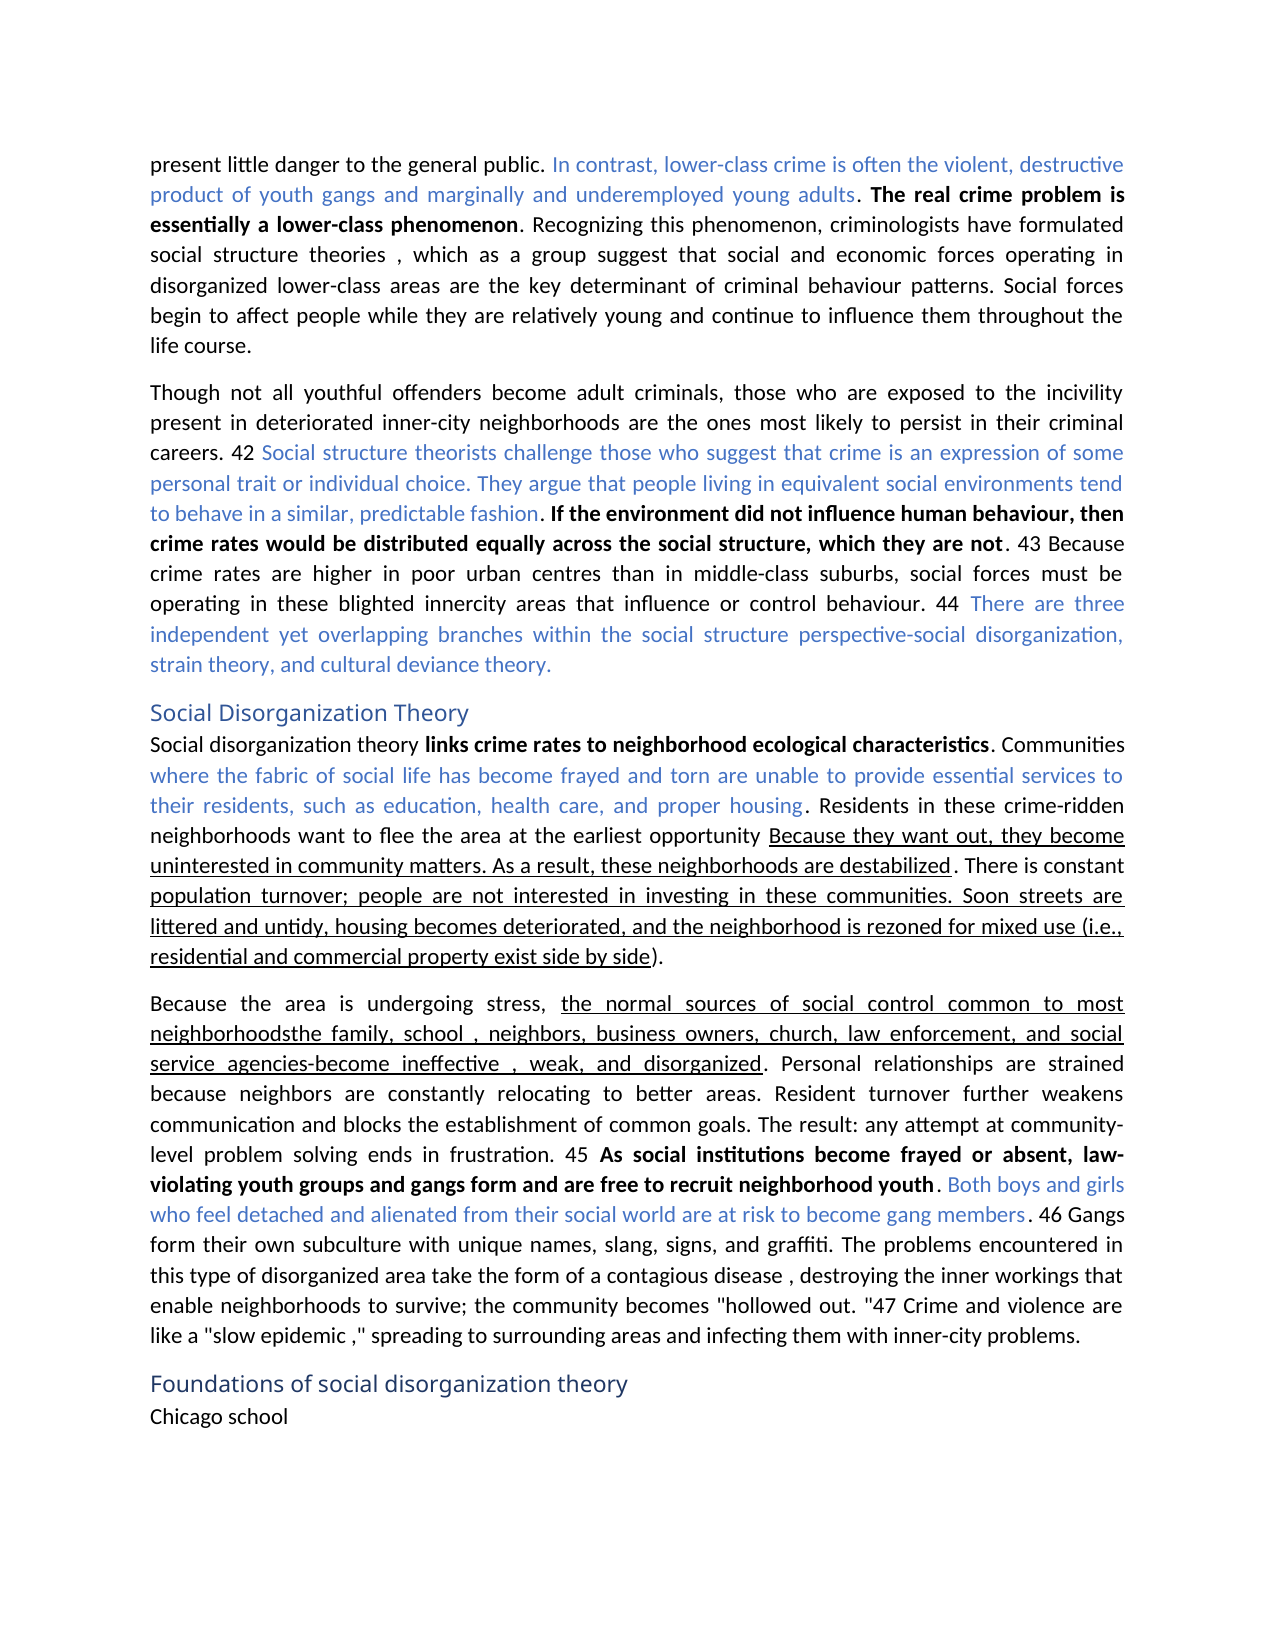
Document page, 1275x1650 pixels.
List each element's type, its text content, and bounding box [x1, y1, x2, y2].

text Though not all youthful offenders become adult criminals, those who are exposed to the incivility present in deteriorated inner-city neighborhoods are the ones most likely to persist in their criminal careers. 42 Social structure theorists challenge those who suggest that crime is an expression of some personal trait or individual choice. They argue that people living in equivalent social environments tend to behave in a similar, predictable fashion. If the environment did not influence human behaviour, then crime rates would be distributed equally across the social structure, which they are not. 43 Because crime rates are higher in poor urban centres than in middle-class suburbs, social forces must be operating in these blighted innercity areas that influence or control behaviour. 44 There are three independent yet overlapping branches within the social structure perspective-social disorganization, strain theory, and cultural deviance theory. [150, 378, 1125, 678]
text Social disorganization theory links crime rates to neighborhood ecological characteristics. Communities where the fabric of social life has become frayed and torn are unable to provide essential services to their residents, such as education, health care, and proper housing. Residents in these crime-ridden neighborhoods want to flee the area at the earliest opportunity Because they want out, they become uninterested in community matters. As a result, these neighborhoods are destabilized. There is constant population turnover; people are not interested in investing in these communities. Soon streets are littered and untidy, housing becomes deteriorated, and the neighborhood is rezoned for mixed use (i.e., residential and commercial property exist side by side). [150, 731, 1125, 906]
text Chicago school [150, 1402, 1125, 1430]
subtitle Foundations of social disorganization theory [150, 1368, 1125, 1399]
text Because the area is undergoing stress, the normal sources of social control common to most neighborhoodsthe family, school , neighbors, business owners, church, law enforcement, and social service agencies-become ineffective , weak, and disorganized. Personal relationships are strained because neighbors are constantly relocating to better areas. Resident turnover further weakens communication and blocks the establishment of common goals. The result: any attempt at community-level problem solving ends in frustration. 45 As social institutions become frayed or absent, law-violating youth groups and gangs form and are free to recruit neighborhood youth. Both boys and girls who feel detached and alienated from their social world are at risk to become gang members. 46 Gangs form their own subculture with unique names, slang, signs, and graffiti. The problems encountered in this type of disorganized area take the form of a contagious disease , destroying the inner workings that enable neighborhoods to survive; the community becomes "hollowed out. "47 Crime and violence are like a "slow epidemic ," spreading to surrounding areas and infecting them with inner-city problems. [150, 989, 1125, 1349]
subtitle Social Disorganization Theory [150, 697, 1125, 728]
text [150, 150, 1125, 359]
text Social disorganization theory links crime rates to neighborhood ecological characteristics. Communities where the fabric of social life has become frayed and torn are unable to provide essential services to their residents, such as education, health care, and proper housing. Residents in these crime-ridden neighborhoods want to flee the area at the earliest opportunity Because they want out, they become uninterested in community matters. As a result, these neighborhoods are destabilized. There is constant population turnover; people are not interested in investing in these communities. Soon streets are littered and untidy, housing becomes deteriorated, and the neighborhood is rezoned for mixed use (i.e., residential and commercial property exist side by side). [150, 907, 1125, 970]
